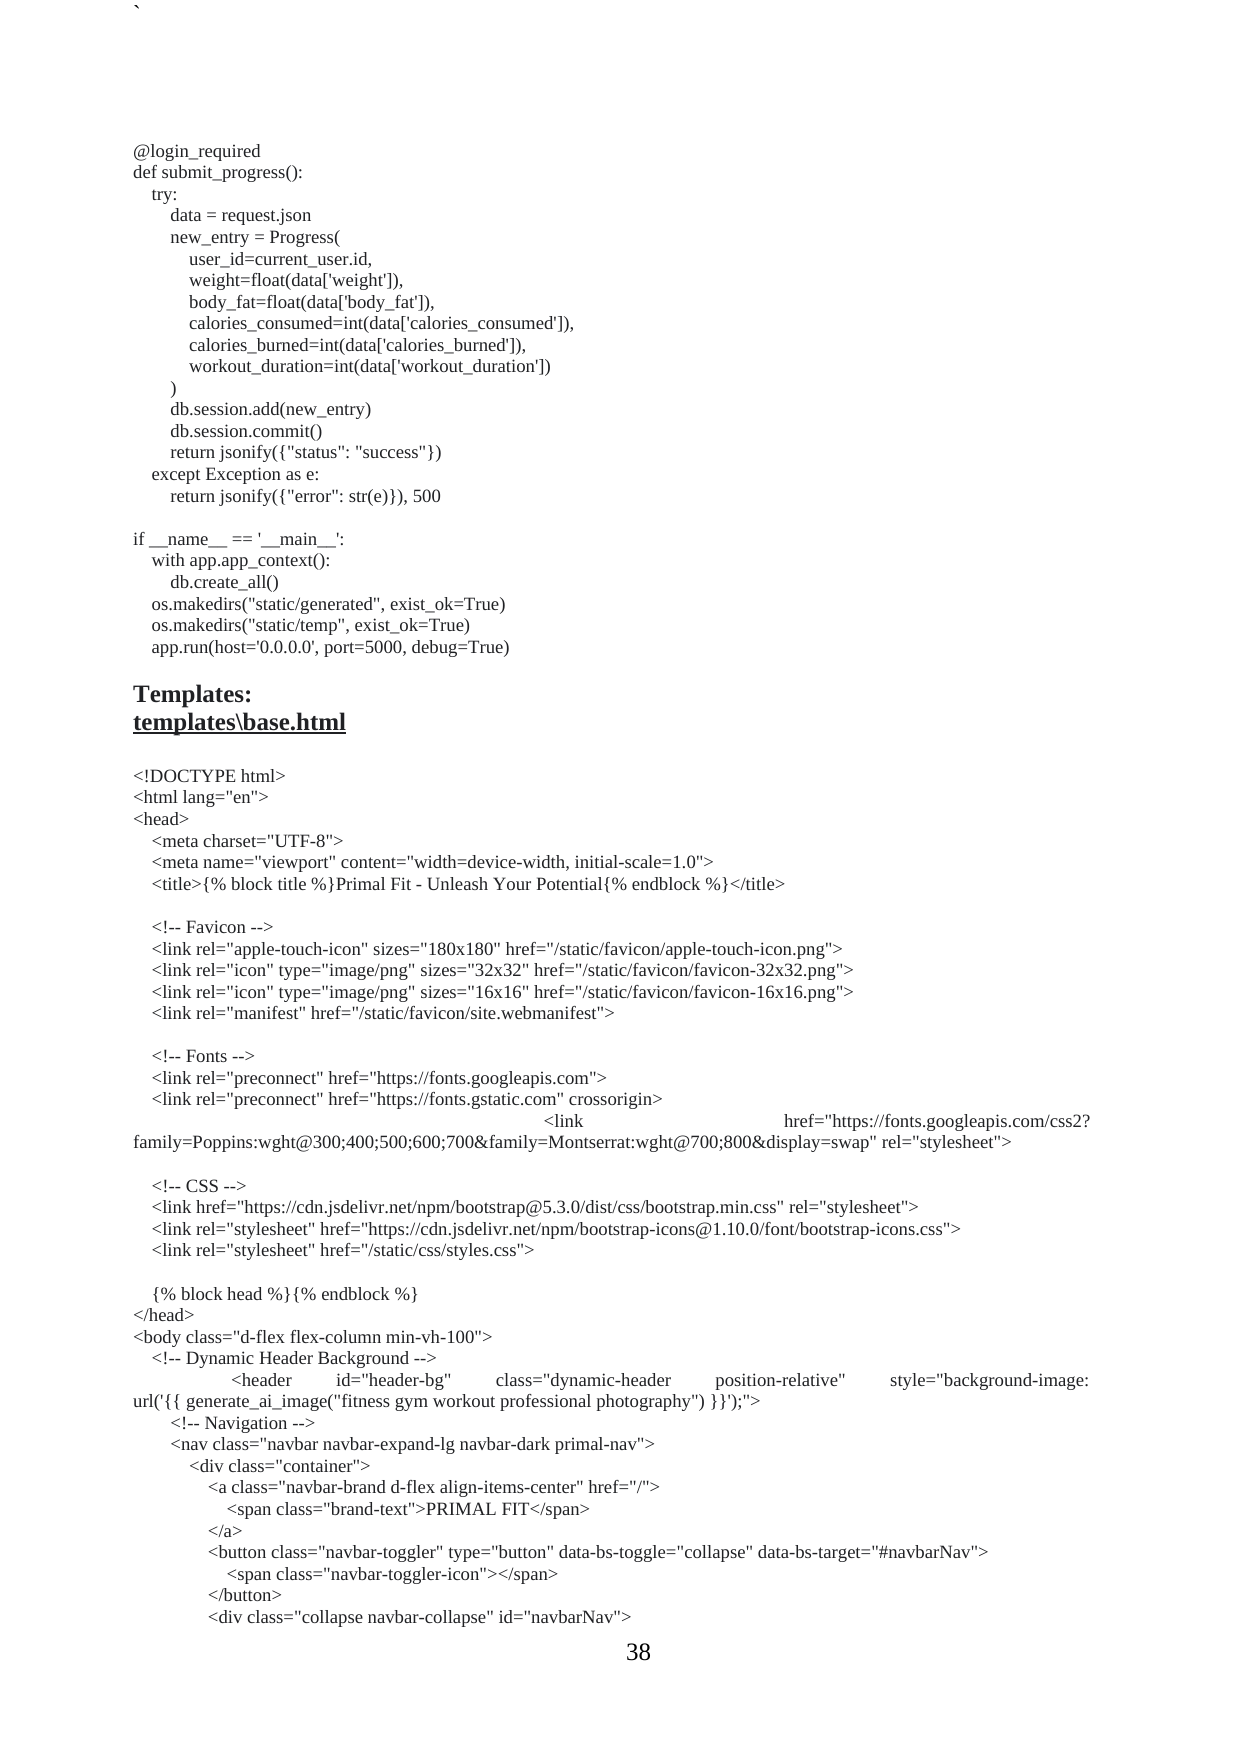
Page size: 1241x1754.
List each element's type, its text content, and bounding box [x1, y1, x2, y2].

text <nav class="navbar navbar-expand-lg navbar-dark primal-nav"> [133, 1433, 1091, 1455]
text return jsonify({"status": "success"}) [133, 441, 1091, 463]
text <a class="navbar-brand d-flex align-items-center" href="/"> [133, 1476, 1091, 1498]
text new_entry = Progress( [133, 226, 1091, 247]
text workout_duration=int(data['workout_duration']) [133, 355, 1091, 377]
text <link href="https://fonts.googleapis.com/css2?family=Poppins:wght@300;400;500;600;700&family=Montserrat:wght@700;800&display=swap" rel="stylesheet"> [133, 1110, 1091, 1153]
text <body class="d-flex flex-column min-vh-100"> [133, 1326, 1091, 1347]
text <!-- CSS --> [133, 1174, 1091, 1196]
text <link rel="preconnect" href="https://fonts.gstatic.com" crossorigin> [133, 1088, 1091, 1110]
text <span class="navbar-toggler-icon"></span> [133, 1563, 1091, 1584]
text <link rel="preconnect" href="https://fonts.googleapis.com"> [133, 1067, 1091, 1088]
text calories_burned=int(data['calories_burned']), [133, 334, 1091, 355]
text db.create_all() [133, 571, 1091, 592]
text body_fat=float(data['body_fat']), [133, 291, 1091, 312]
text <link rel="stylesheet" href="/static/css/styles.css"> [133, 1239, 1091, 1261]
text @login_required [133, 139, 1091, 161]
text <header id="header-bg" class="dynamic-header position-relative" style="background-image: url('{{ generate_ai_image("fitness gym workout professional photography") }}');"> [133, 1369, 1091, 1412]
text <!-- Navigation --> [133, 1412, 1091, 1433]
text <meta name="viewport" content="width=device-width, initial-scale=1.0"> [133, 851, 1091, 873]
text </head> [133, 1304, 1091, 1326]
text <!DOCTYPE html> [133, 765, 1091, 786]
text <button class="navbar-toggler" type="button" data-bs-toggle="collapse" data-bs-target="#navbarNav"> [133, 1541, 1091, 1563]
text <meta charset="UTF-8"> [133, 829, 1091, 851]
text ) [133, 377, 1091, 398]
text <!-- Dynamic Header Background --> [133, 1347, 1091, 1369]
text templates\base.html [133, 707, 1091, 736]
text if __name__ == '__main__': [133, 528, 1091, 549]
text <link rel="icon" type="image/png" sizes="16x16" href="/static/favicon/favicon-16x16.png"> [133, 981, 1091, 1002]
text with app.app_context(): [133, 549, 1091, 571]
text os.makedirs("static/temp", exist_ok=True) [133, 614, 1091, 636]
text <link href="https://cdn.jsdelivr.net/npm/bootstrap@5.3.0/dist/css/bootstrap.min.css" rel="stylesheet"> [133, 1196, 1091, 1218]
text </button> [133, 1584, 1091, 1606]
text <link rel="stylesheet" href="https://cdn.jsdelivr.net/npm/bootstrap-icons@1.10.0/font/bootstrap-icons.css"> [133, 1218, 1091, 1239]
text def submit_progress(): [133, 161, 1091, 183]
text calories_consumed=int(data['calories_consumed']), [133, 312, 1091, 334]
text <link rel="apple-touch-icon" sizes="180x180" href="/static/favicon/apple-touch-icon.png"> [133, 937, 1091, 959]
text <span class="brand-text">PRIMAL FIT</span> [133, 1498, 1091, 1519]
text {% block head %}{% endblock %} [133, 1282, 1091, 1304]
text <title>{% block title %}Primal Fit - Unleash Your Potential{% endblock %}</title> [133, 873, 1091, 894]
text return jsonify({"error": str(e)}), 500 [133, 484, 1091, 506]
text <div class="collapse navbar-collapse" id="navbarNav"> [133, 1606, 1091, 1627]
text except Exception as e: [133, 463, 1091, 484]
text <!-- Favicon --> [133, 916, 1091, 937]
text os.makedirs("static/generated", exist_ok=True) [133, 592, 1091, 614]
text db.session.add(new_entry) [133, 398, 1091, 420]
text weight=float(data['weight']), [133, 269, 1091, 291]
text try: [133, 183, 1091, 204]
text db.session.commit() [133, 420, 1091, 441]
text app.run(host='0.0.0.0', port=5000, debug=True) [133, 636, 1091, 657]
text data = request.json [133, 204, 1091, 226]
text <!-- Fonts --> [133, 1045, 1091, 1067]
text <head> [133, 808, 1091, 829]
text user_id=current_user.id, [133, 247, 1091, 269]
text <link rel="manifest" href="/static/favicon/site.webmanifest"> [133, 1002, 1091, 1024]
text <link rel="icon" type="image/png" sizes="32x32" href="/static/favicon/favicon-32x32.png"> [133, 959, 1091, 981]
text <html lang="en"> [133, 786, 1091, 808]
text <div class="container"> [133, 1455, 1091, 1476]
text </a> [133, 1519, 1091, 1541]
text Templates: [133, 657, 1091, 707]
